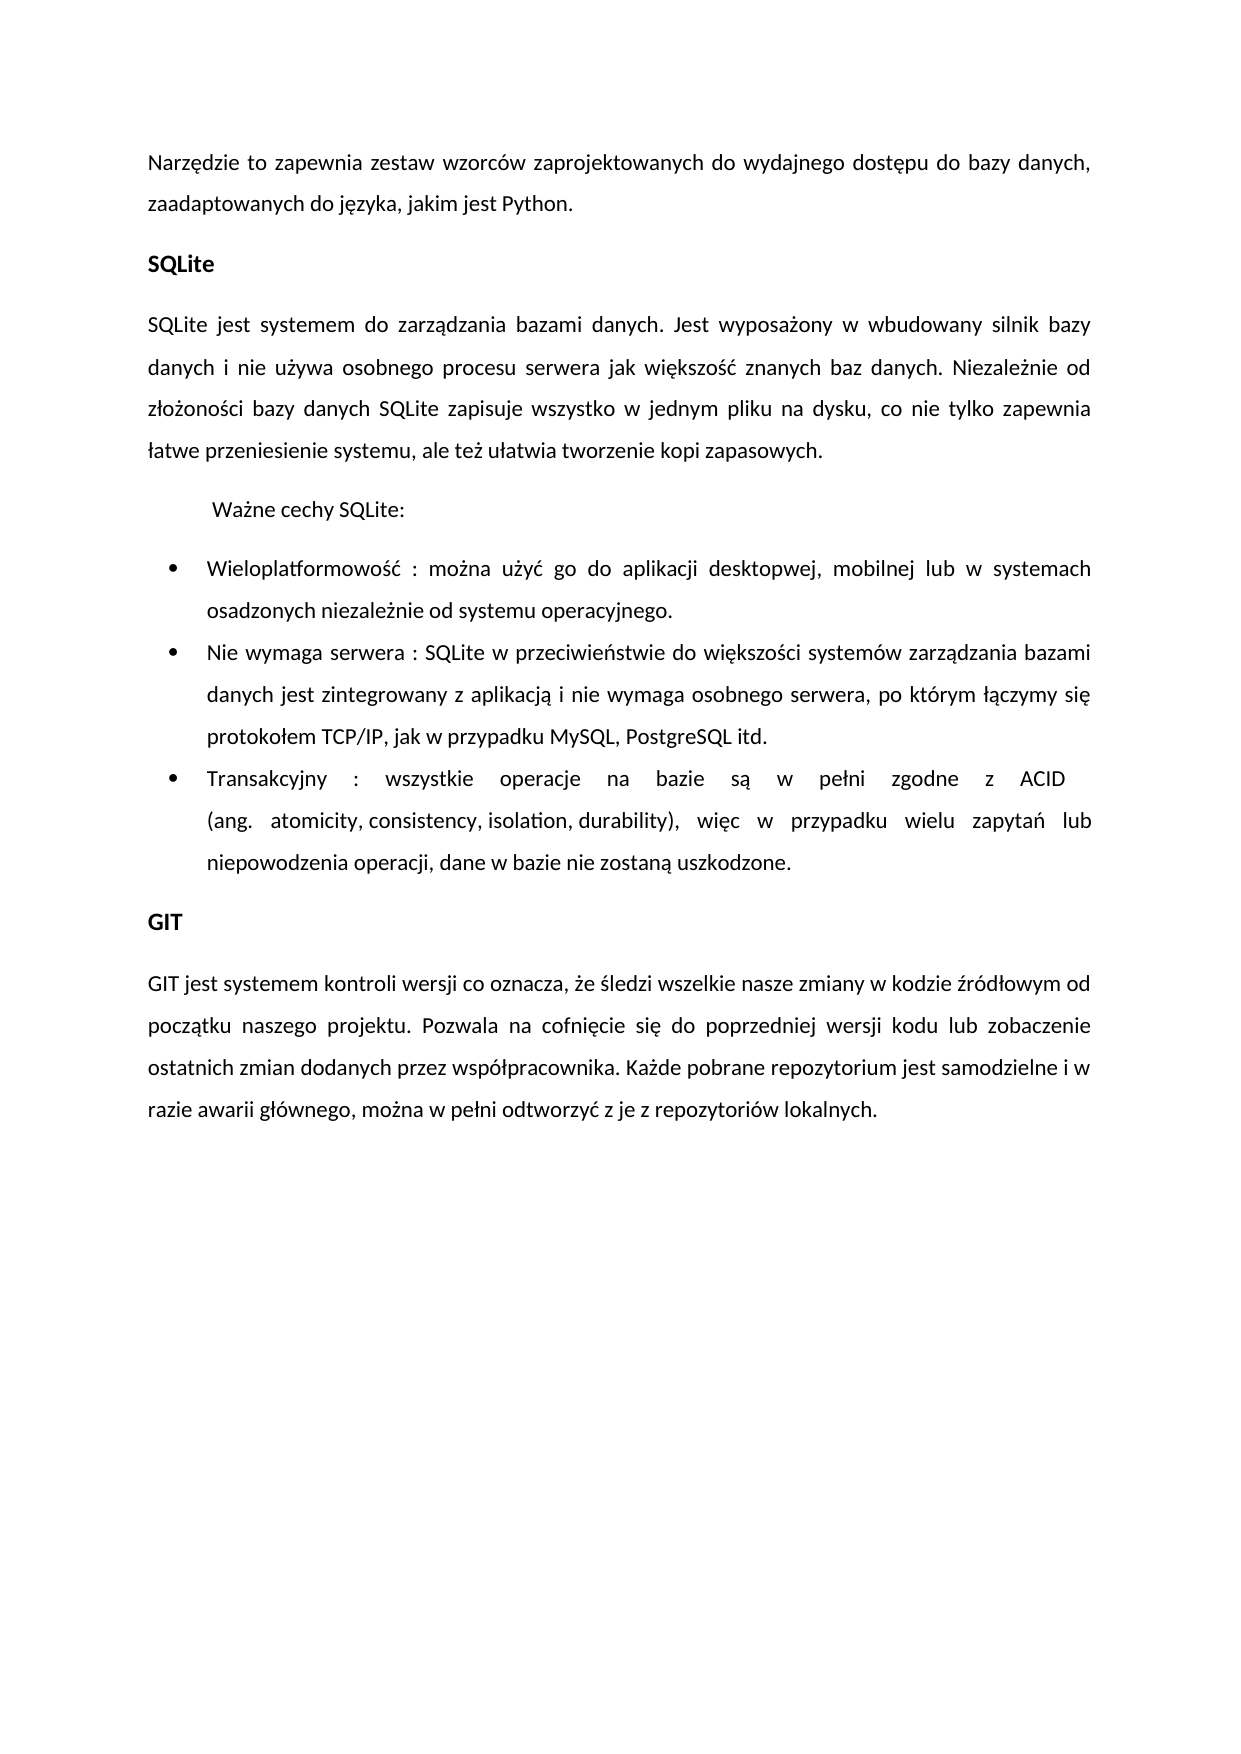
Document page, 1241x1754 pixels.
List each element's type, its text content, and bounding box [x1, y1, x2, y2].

list Nie wymaga serwera : SQLite w przeciwieństwie do większości systemów zarządzania bazami danych jest zintegrowany z aplikacją i nie wymaga osobnego serwera, po którym łączymy się protokołem TCP/IP, jak w przypadku MySQL, PostgreSQL itd. [169, 638, 1093, 750]
text GIT [148, 906, 1093, 937]
text Ważne cechy SQLite: [207, 495, 1093, 523]
text SQLite jest systemem do zarządzania bazami danych. Jest wyposażony w wbudowany silnik bazy danych i nie używa osobnego procesu serwera jak większość znanych baz danych. Niezależnie od złożoności bazy danych SQLite zapisuje wszystko w jednym pliku na dysku, co nie tylko zapewnia łatwe przeniesienie systemu, ale też ułatwia tworzenie kopi zapasowych. [148, 311, 1093, 464]
text GIT jest systemem kontroli wersji co oznacza, że śledzi wszelkie nasze zmiany w kodzie źródłowym od początku naszego projektu. Pozwala na cofnięcie się do poprzedniej wersji kodu lub zobaczenie ostatnich zmian dodanych przez współpracownika. Każde pobrane repozytorium jest samodzielne i w razie awarii głównego, można w pełni odtworzyć z je z repozytoriów lokalnych. [148, 969, 1093, 1123]
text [148, 148, 1093, 218]
list Transakcyjny : wszystkie operacje na bazie są w pełni zgodne z ACID (ang. atomicity, consistency, isolation, durability), więc w przypadku wielu zapytań lub niepowodzenia operacji, dane w bazie nie zostaną uszkodzone. [169, 764, 1093, 876]
list Wieloplatformowość : można użyć go do aplikacji desktopwej, mobilnej lub w systemach osadzonych niezależnie od systemu operacyjnego. [169, 554, 1093, 624]
text SQLite [148, 248, 1093, 279]
